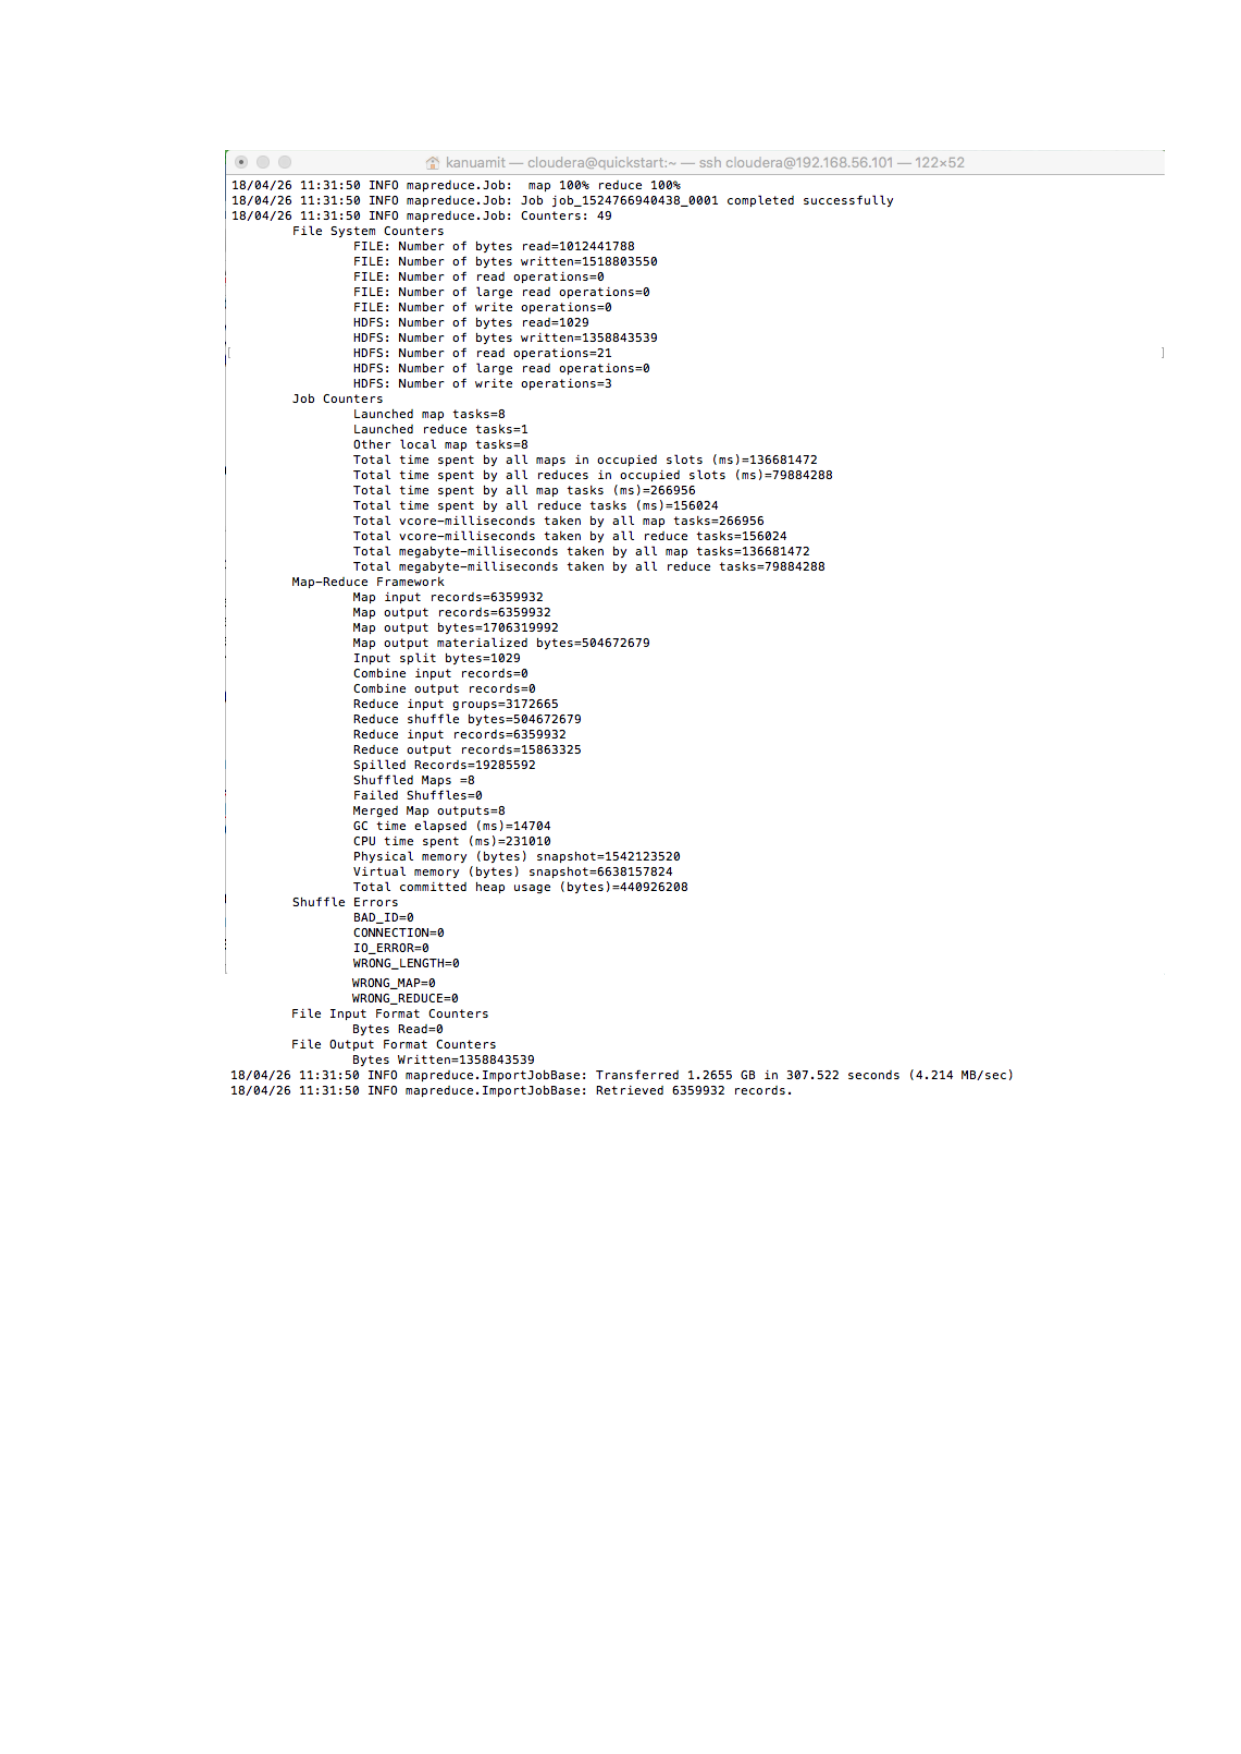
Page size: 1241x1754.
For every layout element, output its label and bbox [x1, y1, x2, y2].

picture [225, 150, 1165, 1099]
